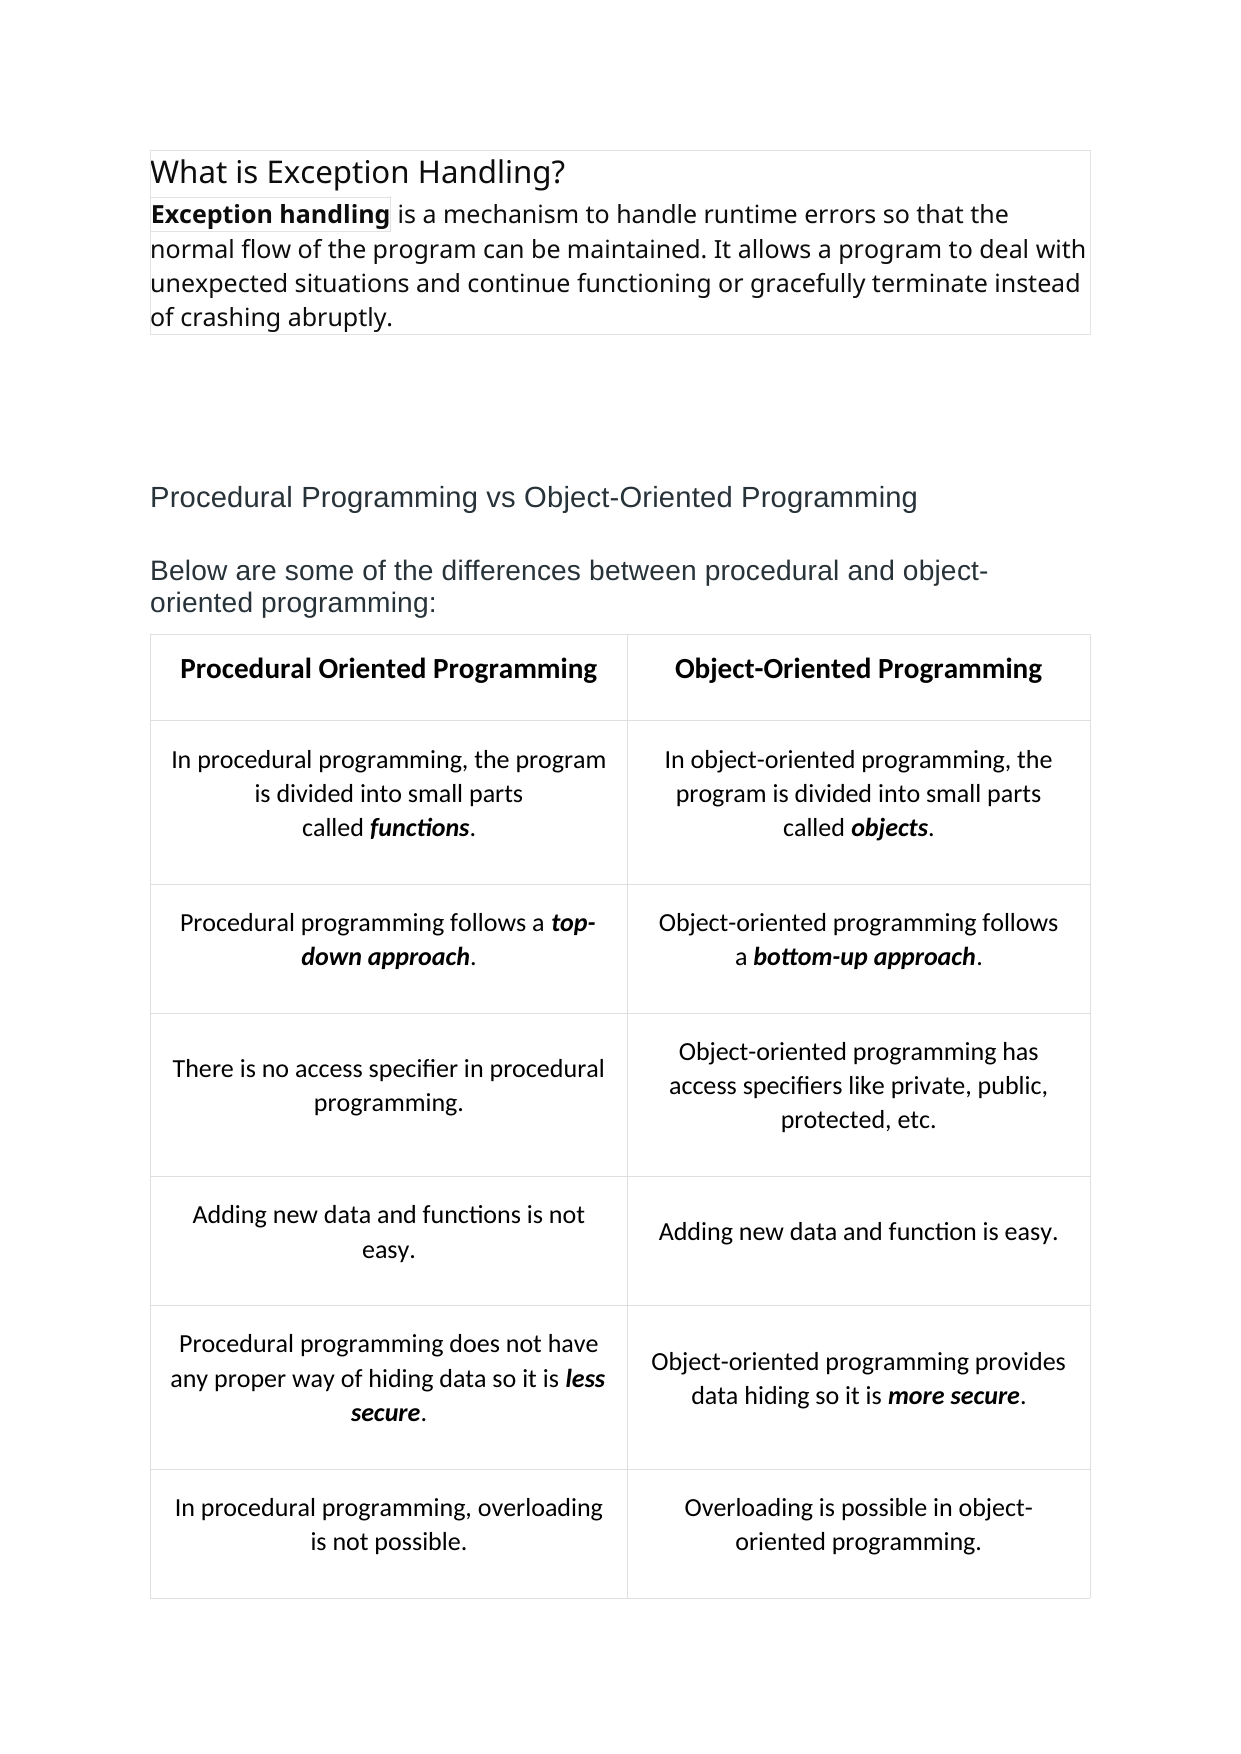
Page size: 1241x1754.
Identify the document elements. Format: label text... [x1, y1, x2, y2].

text Below are some of the differences between procedural and object-oriented programming: [150, 554, 1090, 618]
table_header Object-Oriented Programming [628, 635, 1090, 720]
table_cell Object-oriented programming has access specifiers like private, public, protected, etc. [628, 1014, 1090, 1176]
table_cell In procedural programming, overloading is not possible. [151, 1470, 627, 1597]
table_cell In object-oriented programming, the program is divided into small parts called objects. [628, 721, 1090, 884]
subtitle Procedural Programming vs Object-Oriented Programming [150, 480, 1090, 514]
table_cell Adding new data and function is easy. [628, 1177, 1090, 1305]
table_cell Overloading is possible in object-oriented programming. [628, 1470, 1090, 1597]
table_header Procedural Oriented Programming [151, 635, 627, 720]
subtitle What is Exception Handling? [151, 151, 1090, 193]
table_cell In procedural programming, the program is divided into small parts called functions. [151, 721, 627, 884]
table_cell Procedural programming does not have any proper way of hiding data so it is less secure. [151, 1306, 627, 1468]
table_cell Object-oriented programming follows a bottom-up approach. [628, 885, 1090, 1013]
table_cell There is no access specifier in procedural programming. [151, 1014, 627, 1176]
table_cell Object-oriented programming provides data hiding so it is more secure. [628, 1306, 1090, 1468]
table_cell Adding new data and functions is not easy. [151, 1177, 627, 1305]
text Exception handling is a mechanism to handle runtime errors so that the normal flow of the program can be maintained. It allows a program to deal with unexpected situations and continue functioning or gracefully terminate instead of crashing abruptly. [151, 196, 1090, 334]
table_cell Procedural programming follows a top-down approach. [151, 885, 627, 1013]
